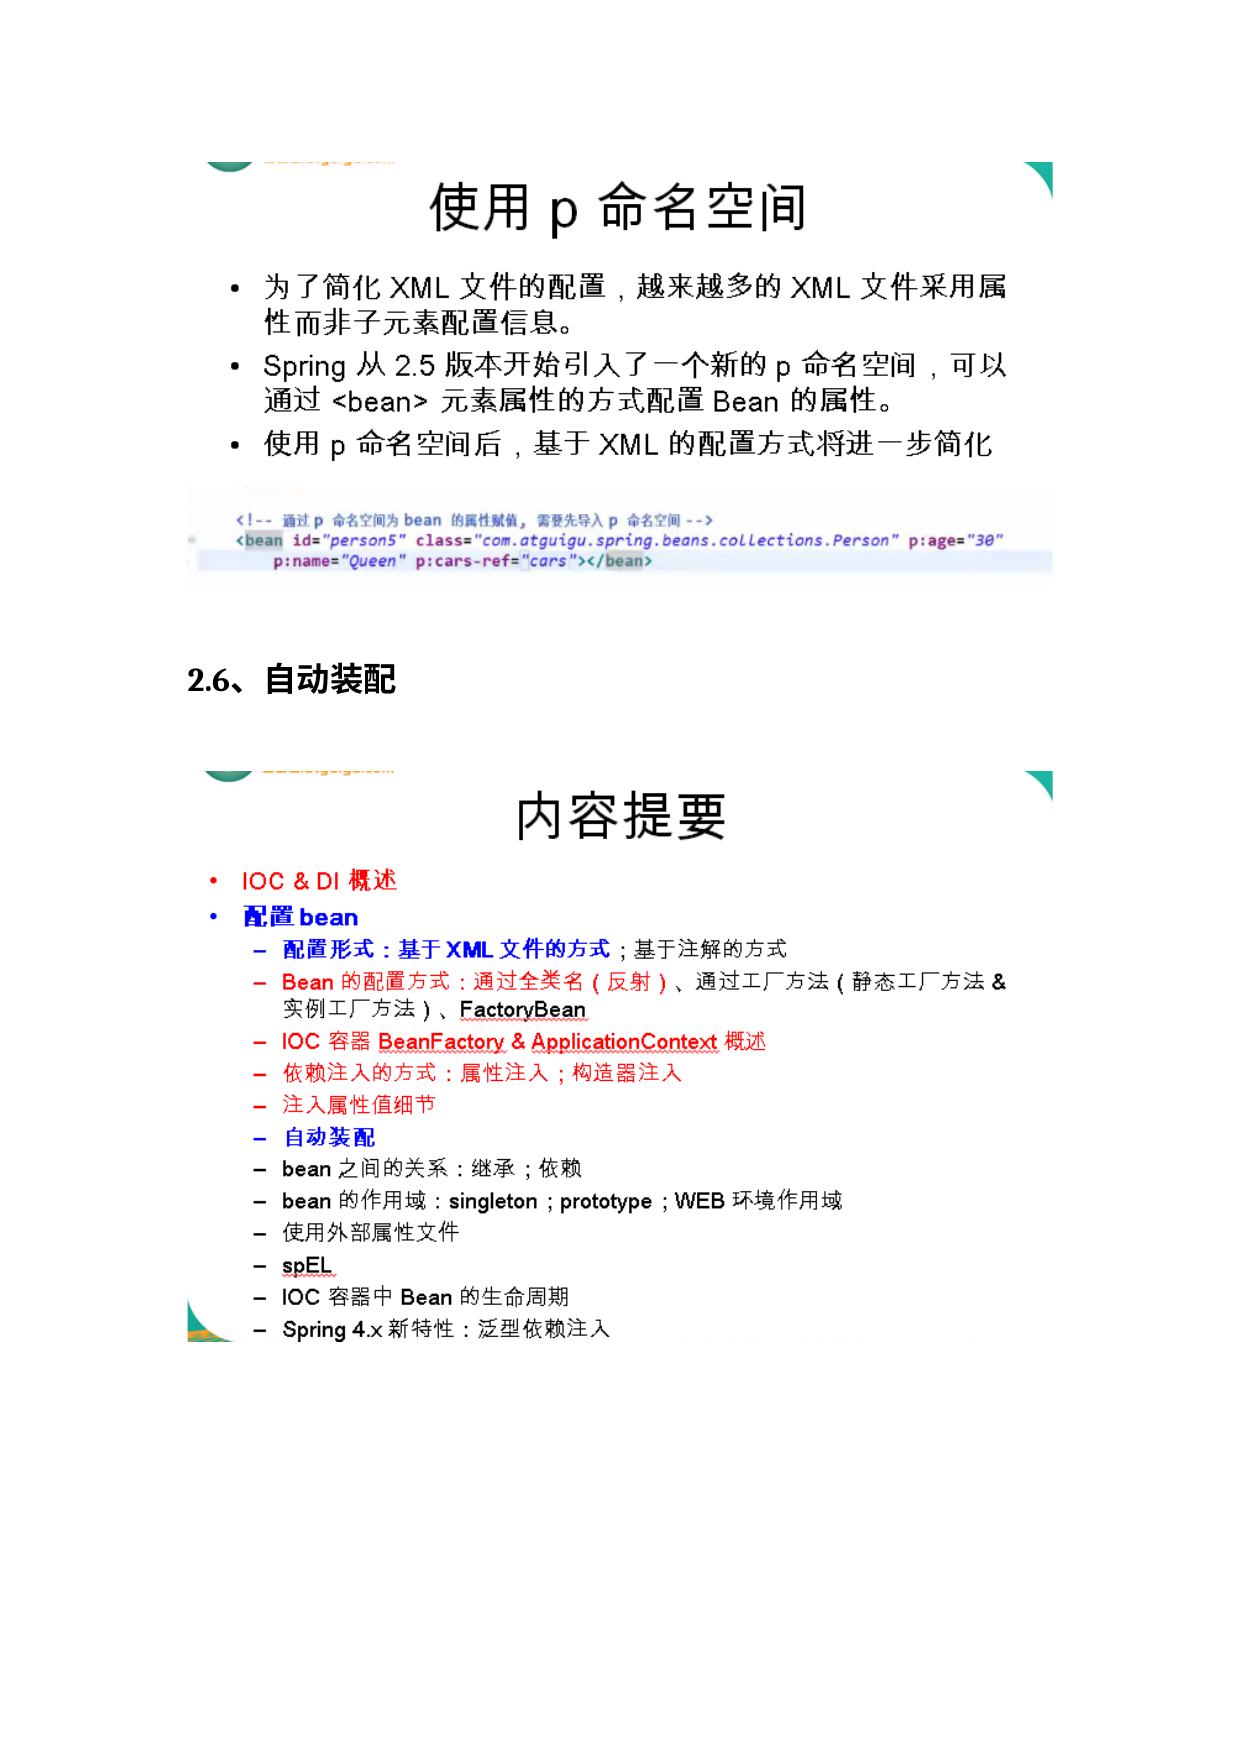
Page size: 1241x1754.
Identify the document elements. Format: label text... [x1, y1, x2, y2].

subtitle 2.6、自动装配 [187, 644, 1053, 709]
picture [187, 487, 1053, 590]
picture [187, 162, 1053, 471]
picture [187, 771, 1053, 1342]
